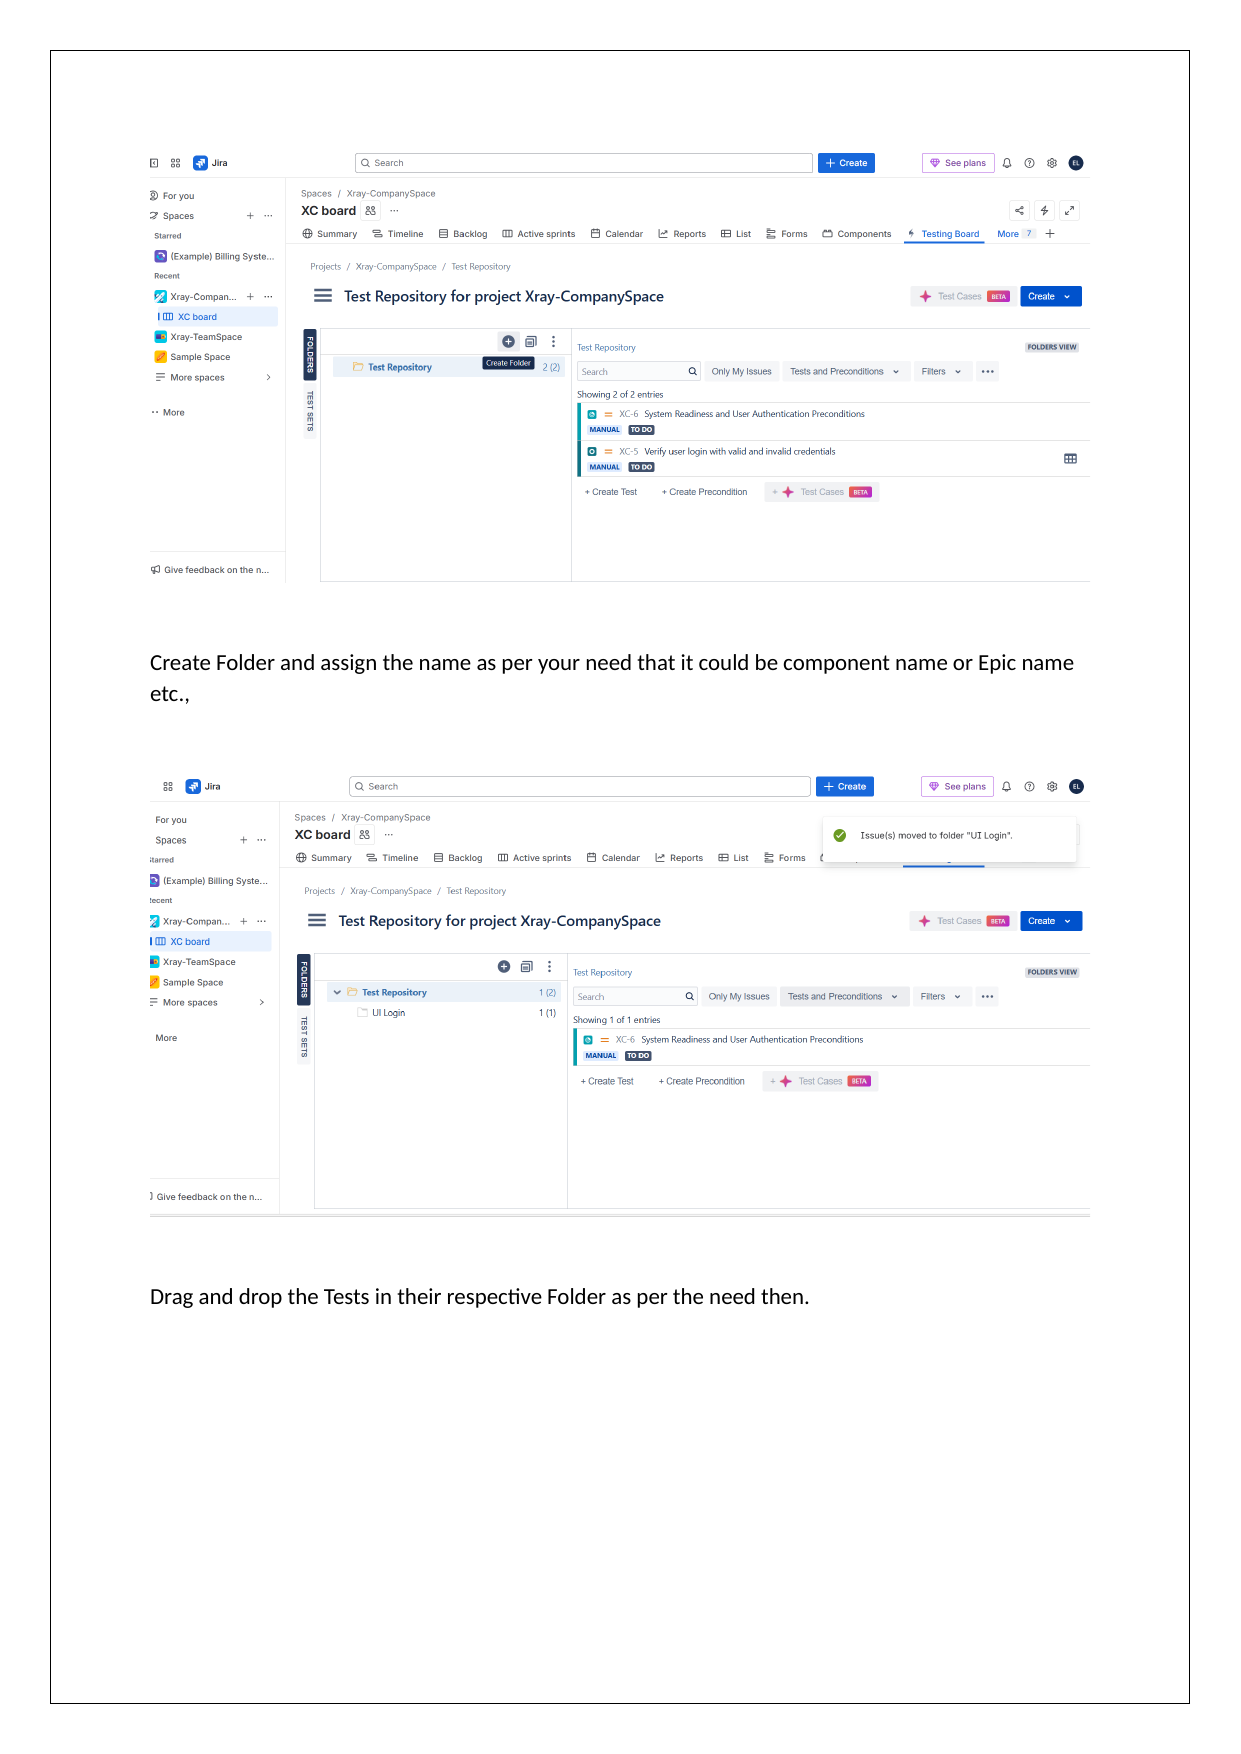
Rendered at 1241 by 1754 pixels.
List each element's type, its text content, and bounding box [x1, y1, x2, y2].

text Create Folder and assign the name as per your need that it could be component name or Epic name etc., [150, 648, 1090, 707]
picture [150, 150, 1091, 583]
text Drag and drop the Tests in their respective Folder as per the need then. [150, 1282, 1090, 1310]
picture [150, 772, 1091, 1217]
